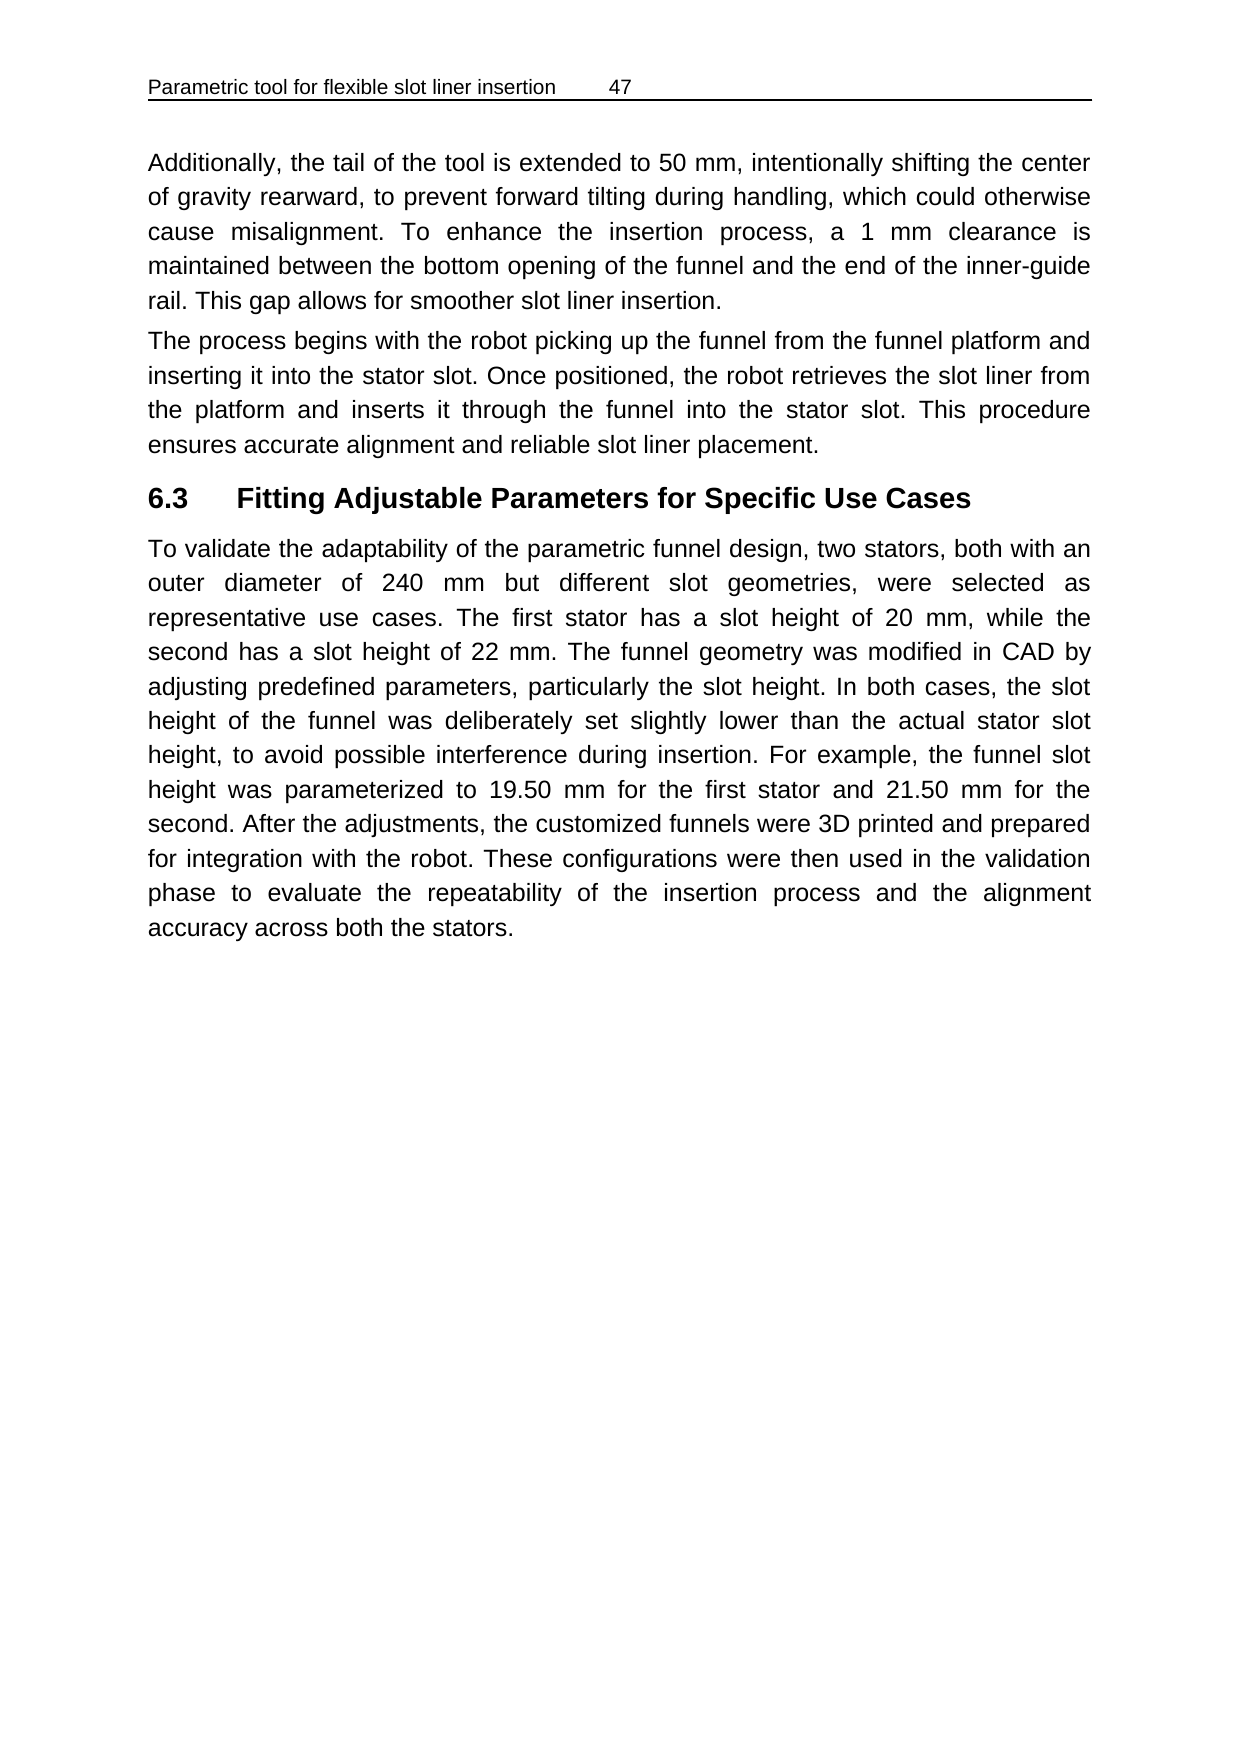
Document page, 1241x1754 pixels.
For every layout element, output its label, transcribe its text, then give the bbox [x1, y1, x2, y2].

subtitle Fitting Adjustable Parameters for Specific Use Cases [148, 481, 1092, 514]
text To validate the adaptability of the parametric funnel design, two stators, both with an outer diameter of 240 mm but different slot geometries, were selected as representative use cases. The first stator has a slot height of 20 mm, while the second has a slot height of 22 mm. The funnel geometry was modified in CAD by adjusting predefined parameters, particularly the slot height. In both cases, the slot height of the funnel was deliberately set slightly lower than the actual stator slot height, to avoid possible interference during insertion. For example, the funnel slot height was parameterized to 19.50 mm for the first stator and 21.50 mm for the second. After the adjustments, the customized funnels were 3D printed and prepared for integration with the robot. These configurations were then used in the validation phase to evaluate the repeatability of the insertion process and the alignment accuracy across both the stators. [148, 534, 1092, 942]
text The process begins with the robot picking up the funnel from the funnel platform and inserting it into the stator slot. Once positioned, the robot retrieves the slot liner from the platform and inserts it through the funnel into the stator slot. This procedure ensures accurate alignment and reliable slot liner placement. [148, 326, 1092, 458]
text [148, 148, 1092, 314]
